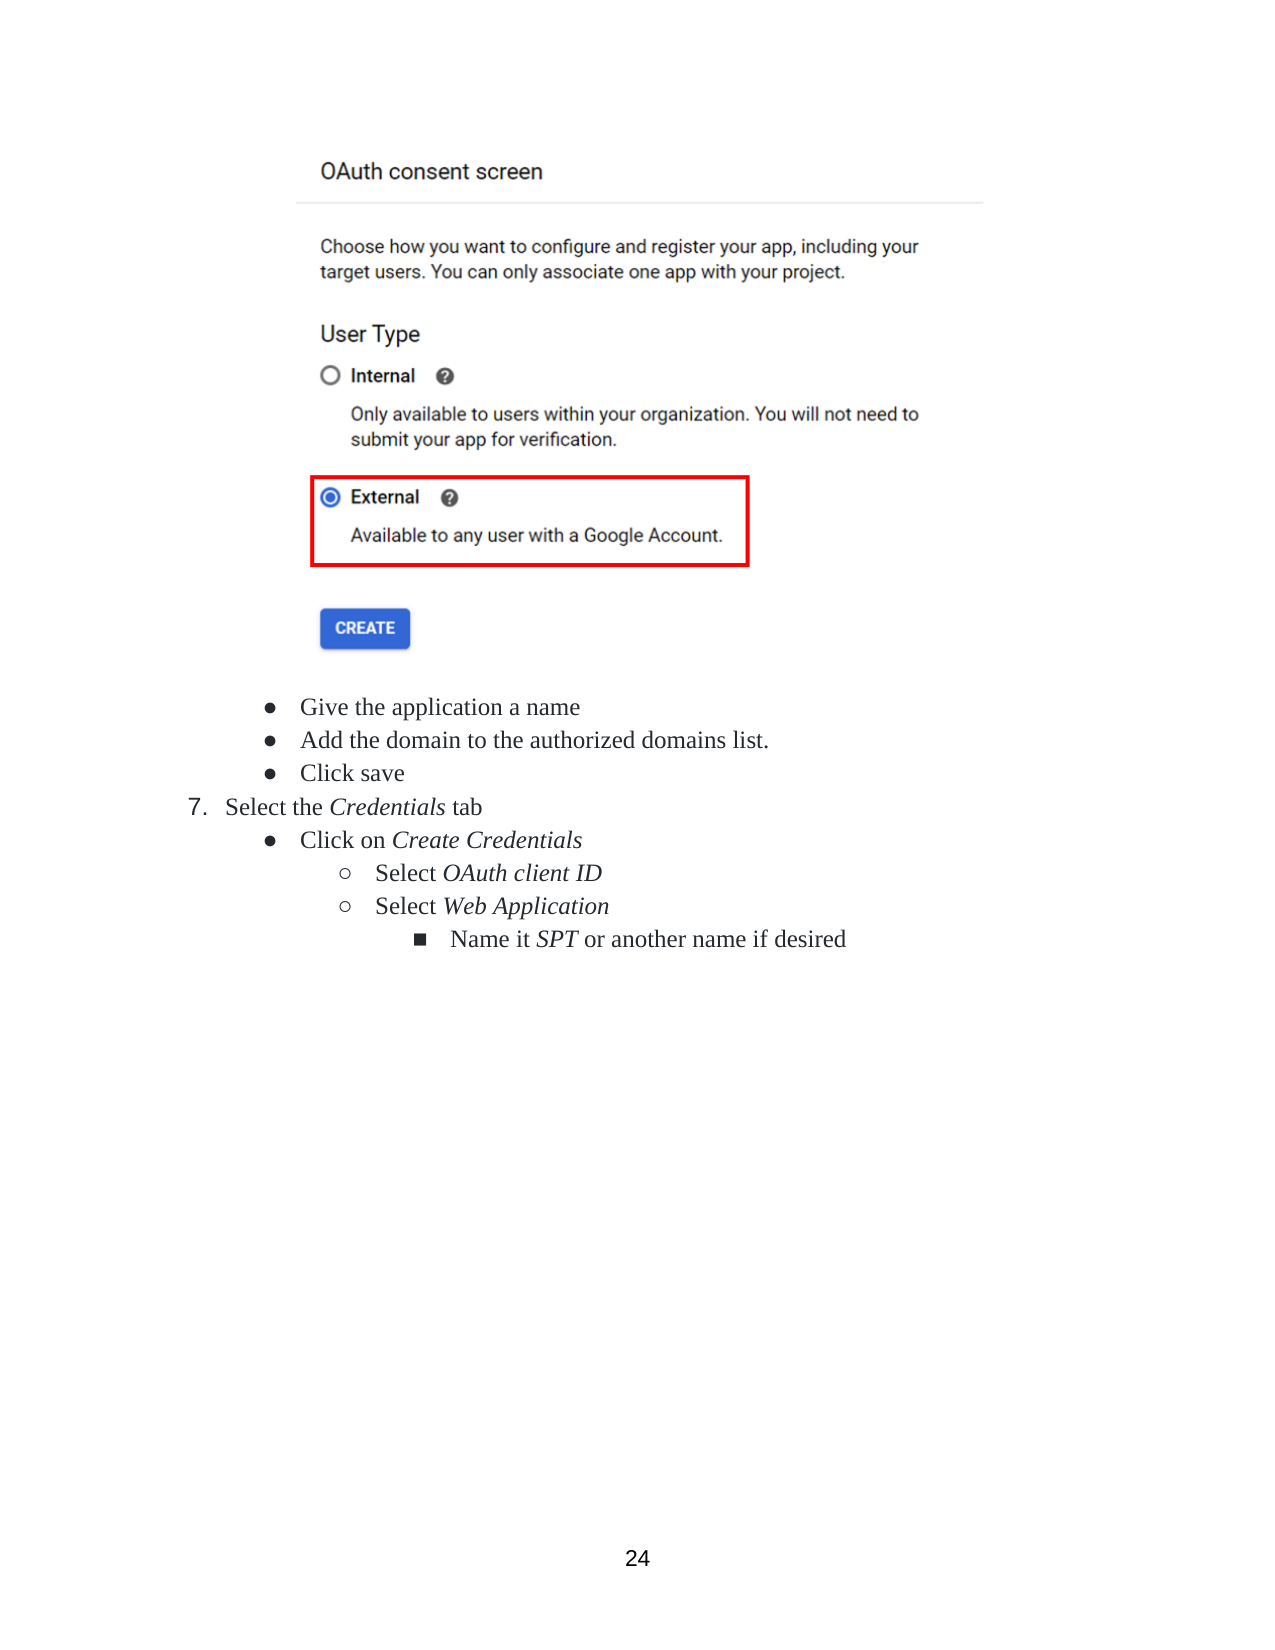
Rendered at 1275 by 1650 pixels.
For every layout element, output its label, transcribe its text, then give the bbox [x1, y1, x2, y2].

list Select OAuth client ID [337, 858, 1125, 887]
list Click on Create Credentials [262, 825, 1125, 853]
list Select Web Application [337, 891, 1125, 920]
list Give the application a name [262, 692, 1125, 721]
picture [291, 150, 984, 664]
list Click save [262, 758, 1125, 787]
list Add the domain to the authorized domains list. [262, 725, 1125, 754]
list Name it SPT or another name if desired [412, 924, 1125, 953]
list Select the Credentials tab [187, 792, 1125, 820]
